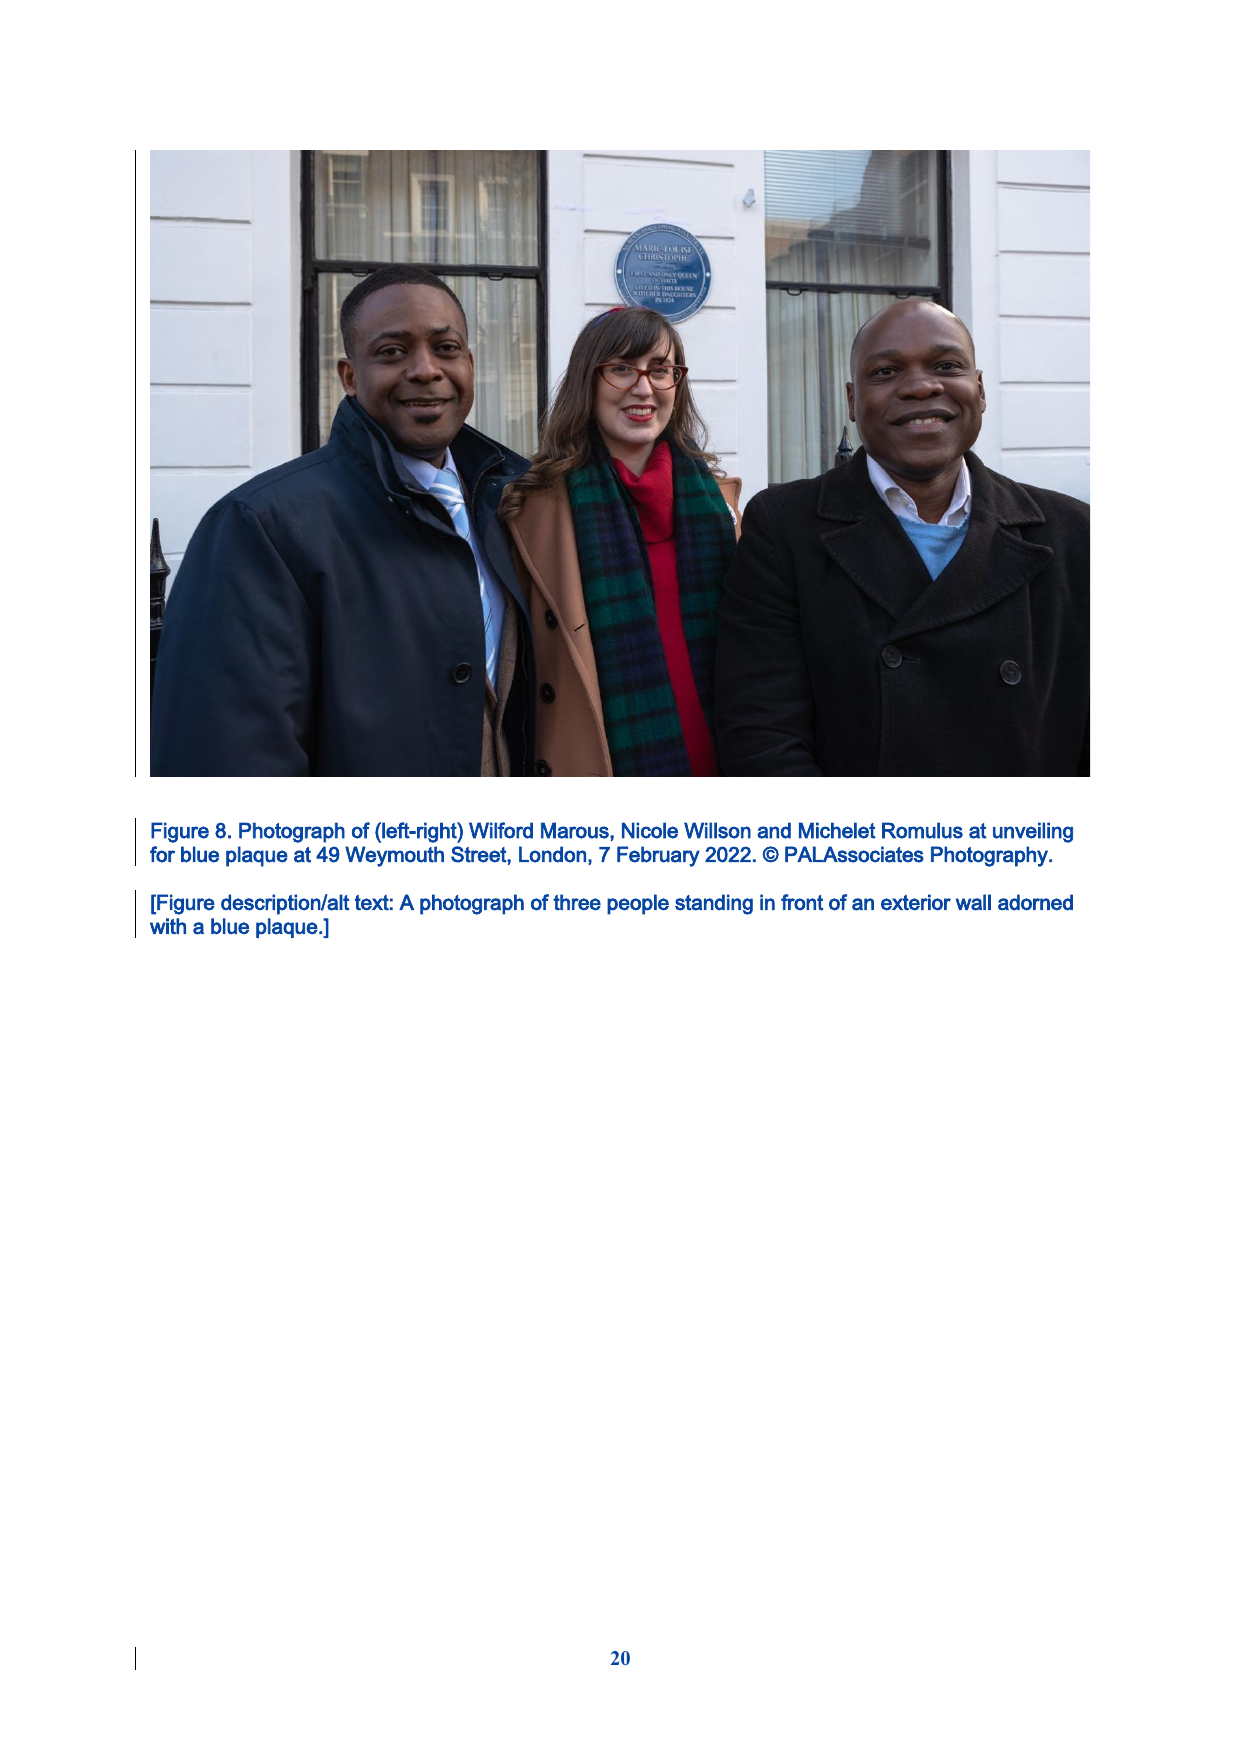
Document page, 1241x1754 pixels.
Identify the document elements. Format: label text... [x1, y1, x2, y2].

picture [150, 150, 1091, 777]
text Figure 8. Photograph of (left-right) Wilford Marous, Nicole Willson and Michelet Romulus at unveiling for blue plaque at 49 Weymouth Street, London, 7 February 2022. © PALAssociates Photography. [150, 818, 1090, 866]
text [Figure description/alt text: A photograph of three people standing in front of an exterior wall adorned with a blue plaque.] [150, 890, 1090, 938]
